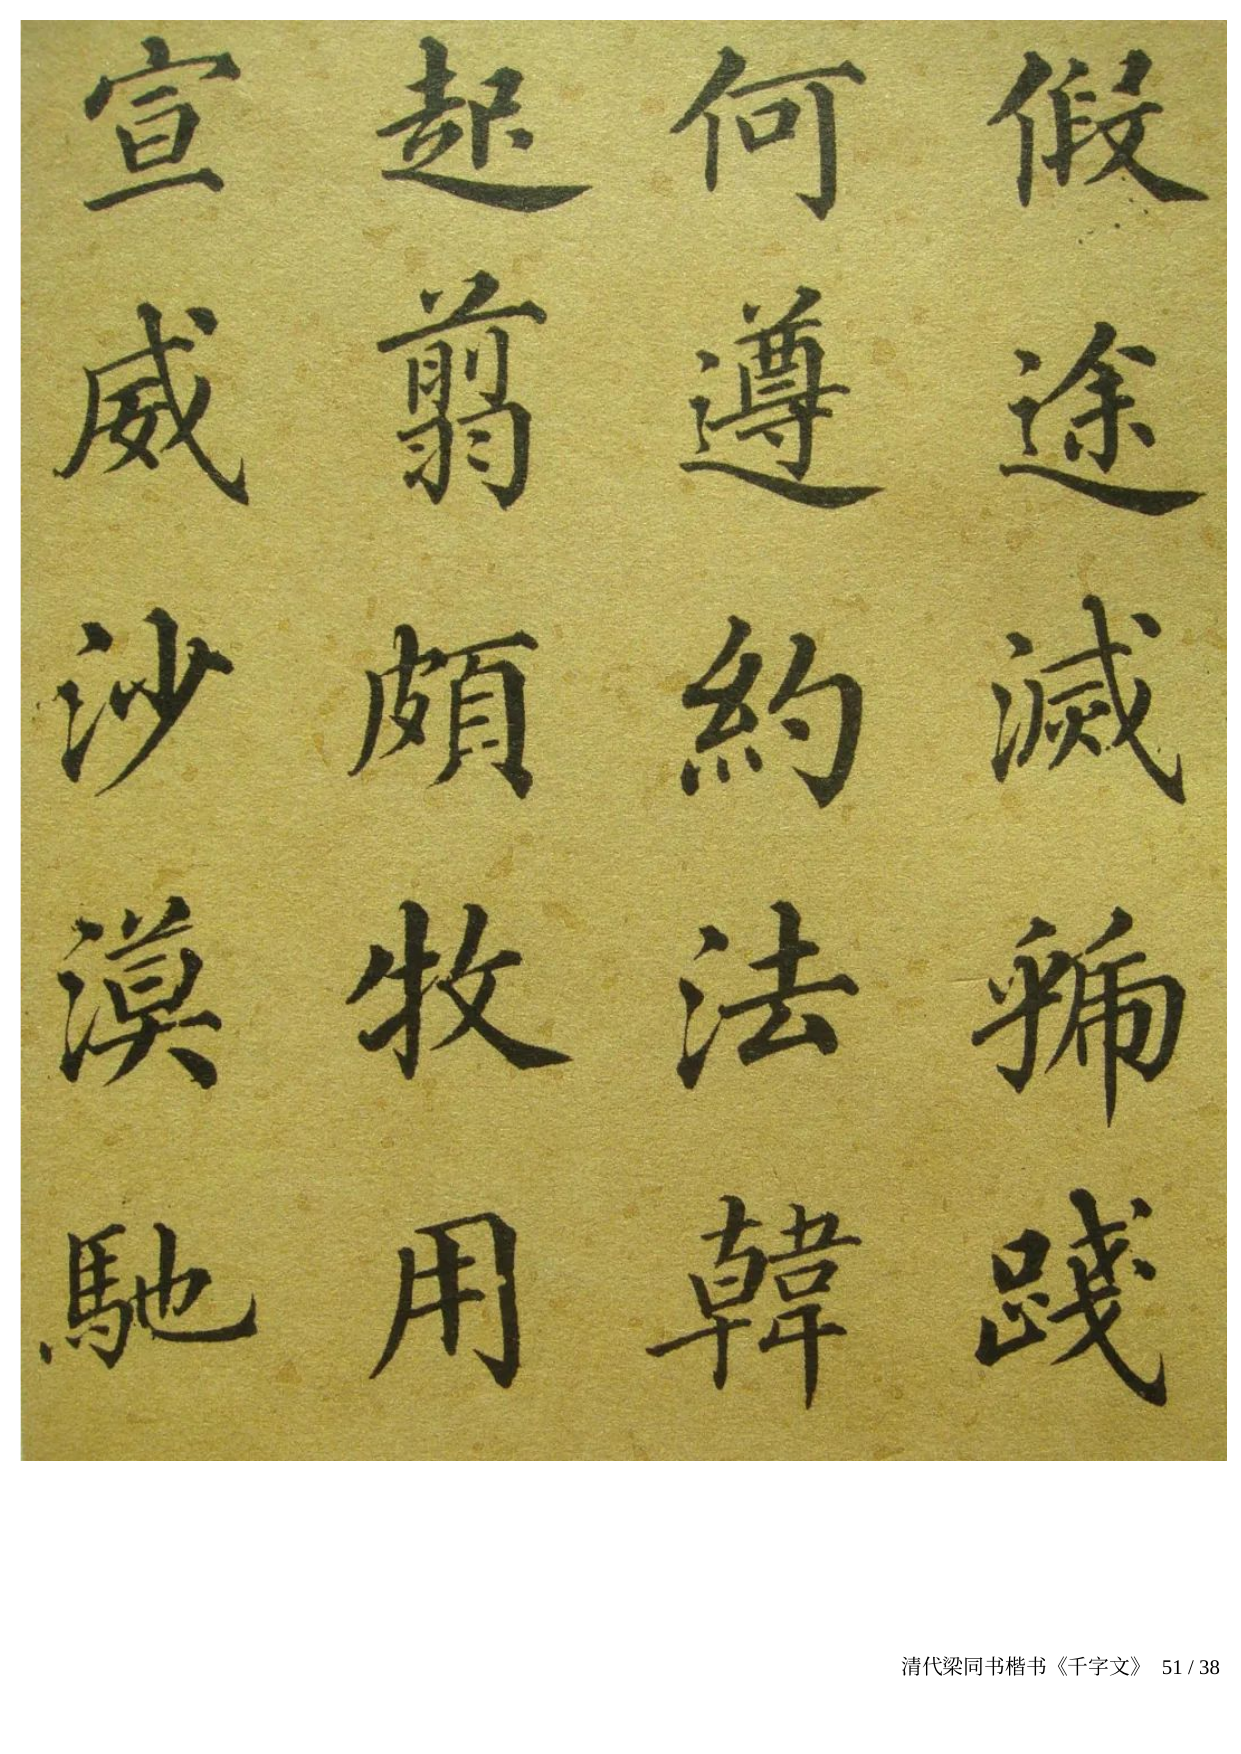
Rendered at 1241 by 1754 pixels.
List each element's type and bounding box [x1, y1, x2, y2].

picture [20, 20, 1227, 1461]
